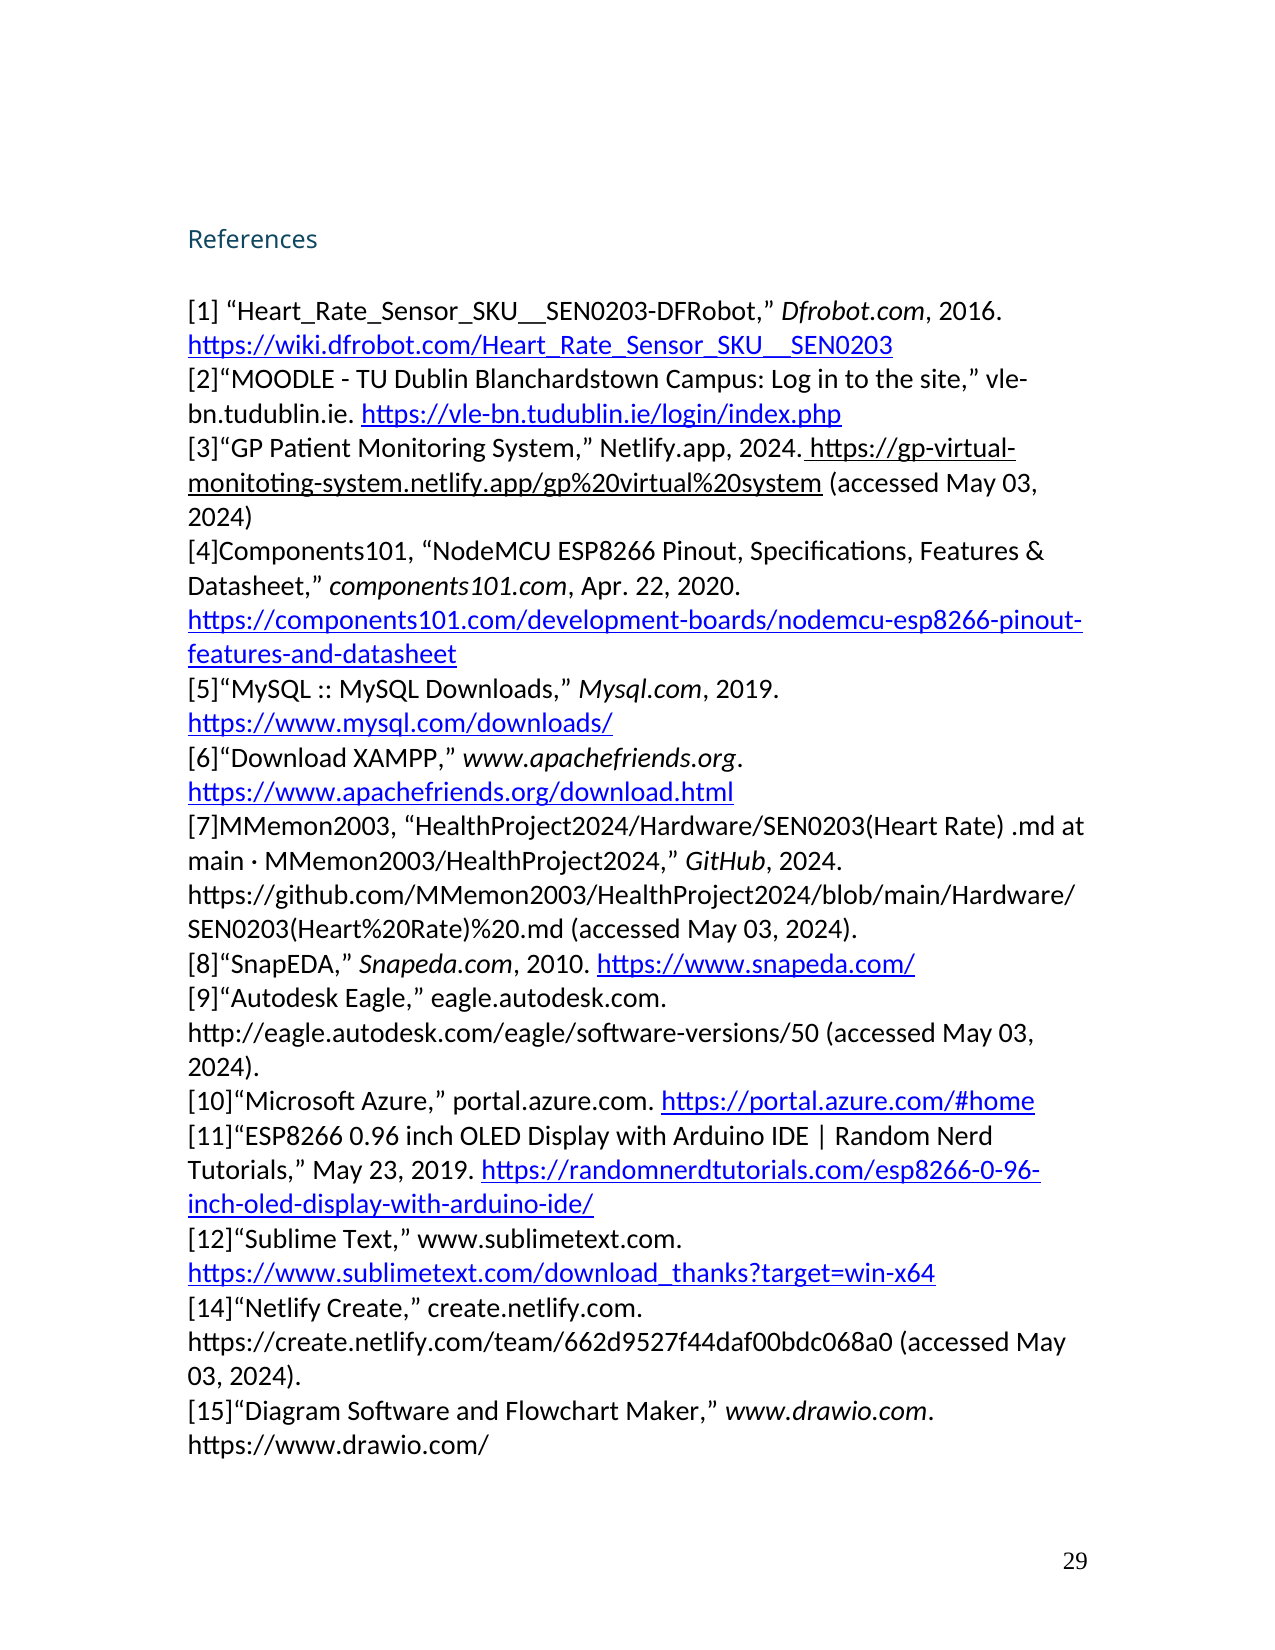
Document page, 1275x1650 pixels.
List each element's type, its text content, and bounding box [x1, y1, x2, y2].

subtitle References [187, 222, 1088, 256]
text [7]MMemon2003, “HealthProject2024/Hardware/SEN0203(Heart Rate) .md at main · MMemon2003/HealthProject2024,” GitHub, 2024. https://github.com/MMemon2003/HealthProject2024/blob/main/Hardware/SEN0203(Heart%20Rate)%20.md (accessed May 03, 2024). [187, 808, 1088, 946]
text [1] “Heart_Rate_Sensor_SKU__SEN0203-DFRobot,” Dfrobot.com, 2016. https://wiki.dfrobot.com/Heart_Rate_Sensor_SKU__SEN0203 [187, 293, 1088, 361]
text [8]“SnapEDA,” Snapeda.com, 2010. https://www.snapeda.com/ [187, 946, 1088, 980]
text [9]“Autodesk Eagle,” eagle.autodesk.com. http://eagle.autodesk.com/eagle/software-versions/50 (accessed May 03, 2024). [187, 980, 1088, 1083]
text [11]“ESP8266 0.96 inch OLED Display with Arduino IDE | Random Nerd Tutorials,” May 23, 2019. https://randomnerdtutorials.com/esp8266-0-96-inch-oled-display-with-arduino-ide/ [187, 1118, 1088, 1221]
text [5]“MySQL :: MySQL Downloads,” Mysql.com, 2019. https://www.mysql.com/downloads/ [187, 671, 1088, 739]
text [10]“Microsoft Azure,” portal.azure.com. https://portal.azure.com/#home [187, 1083, 1088, 1118]
text [12]“Sublime Text,” www.sublimetext.com. https://www.sublimetext.com/download_thanks?target=win-x64 [187, 1221, 1088, 1289]
text [6]“Download XAMPP,” www.apachefriends.org. https://www.apachefriends.org/download.html [187, 739, 1088, 808]
text [15]“Diagram Software and Flowchart Maker,” www.drawio.com. https://www.drawio.com/ [187, 1393, 1088, 1461]
text [2]“MOODLE - TU Dublin Blanchardstown Campus: Log in to the site,” vle-bn.tudublin.ie. https://vle-bn.tudublin.ie/login/index.php [187, 361, 1088, 430]
text [3]“GP Patient Monitoring System,” Netlify.app, 2024. https://gp-virtual-monitoting-system.netlify.app/gp%20virtual%20system (accessed May 03, 2024) [187, 430, 1088, 533]
text [14]“Netlify Create,” create.netlify.com. https://create.netlify.com/team/662d9527f44daf00bdc068a0 (accessed May 03, 2024). [187, 1289, 1088, 1393]
text [4]Components101, “NodeMCU ESP8266 Pinout, Specifications, Features & Datasheet,” components101.com, Apr. 22, 2020. https://components101.com/development-boards/nodemcu-esp8266-pinout-features-and-datasheet [187, 533, 1088, 671]
